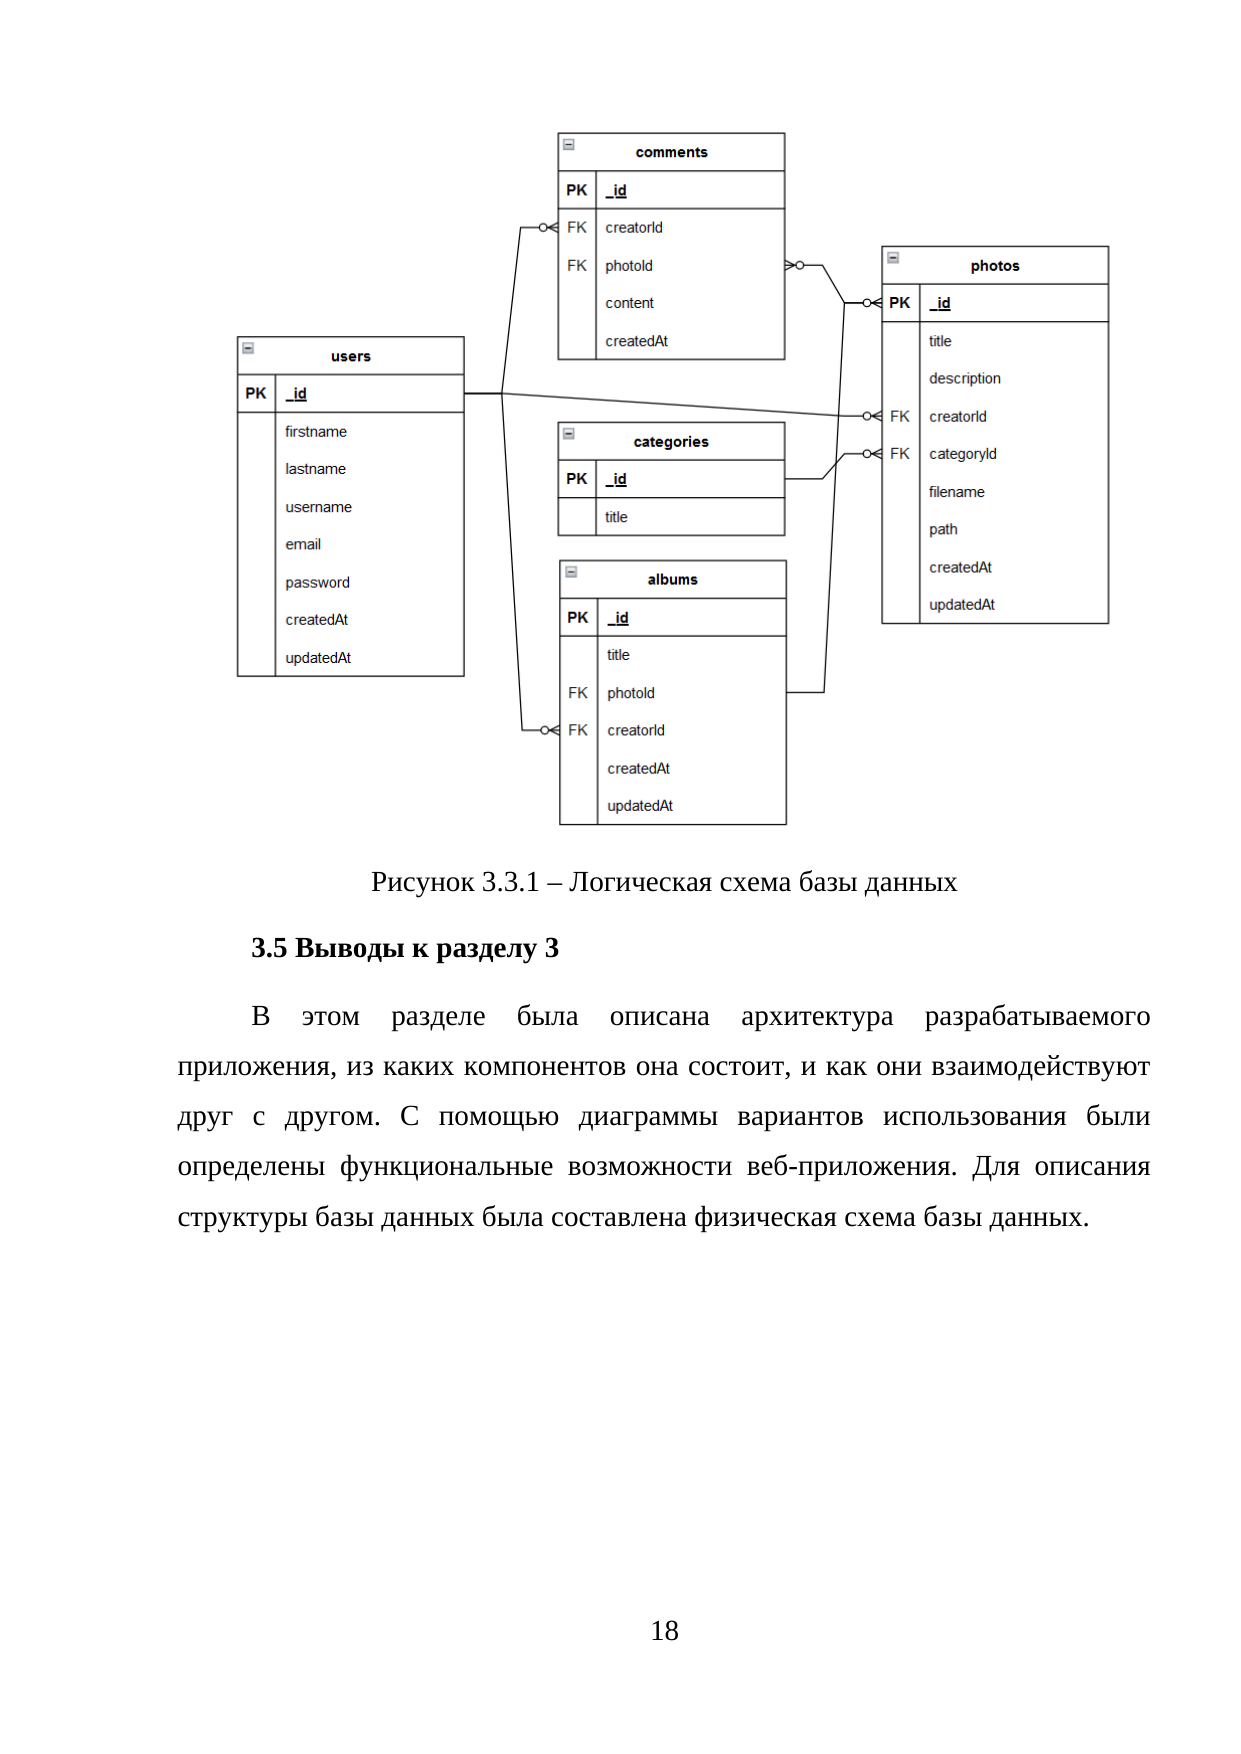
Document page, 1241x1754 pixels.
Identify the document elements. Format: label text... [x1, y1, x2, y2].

picture [177, 118, 1182, 841]
subtitle 3.5 Выводы к разделу 3 [177, 931, 1152, 964]
text В этом разделе была описана архитектура разрабатываемого приложения, из каких компонентов она состоит, и как они взаимодействуют друг с другом. С помощью диаграммы вариантов использования были определены функциональные возможности веб-приложения. Для описания структуры базы данных была составлена физическая схема базы данных. [177, 998, 1152, 1232]
text Рисунок 3.3.1 – Логическая схема базы данных [177, 864, 1152, 897]
